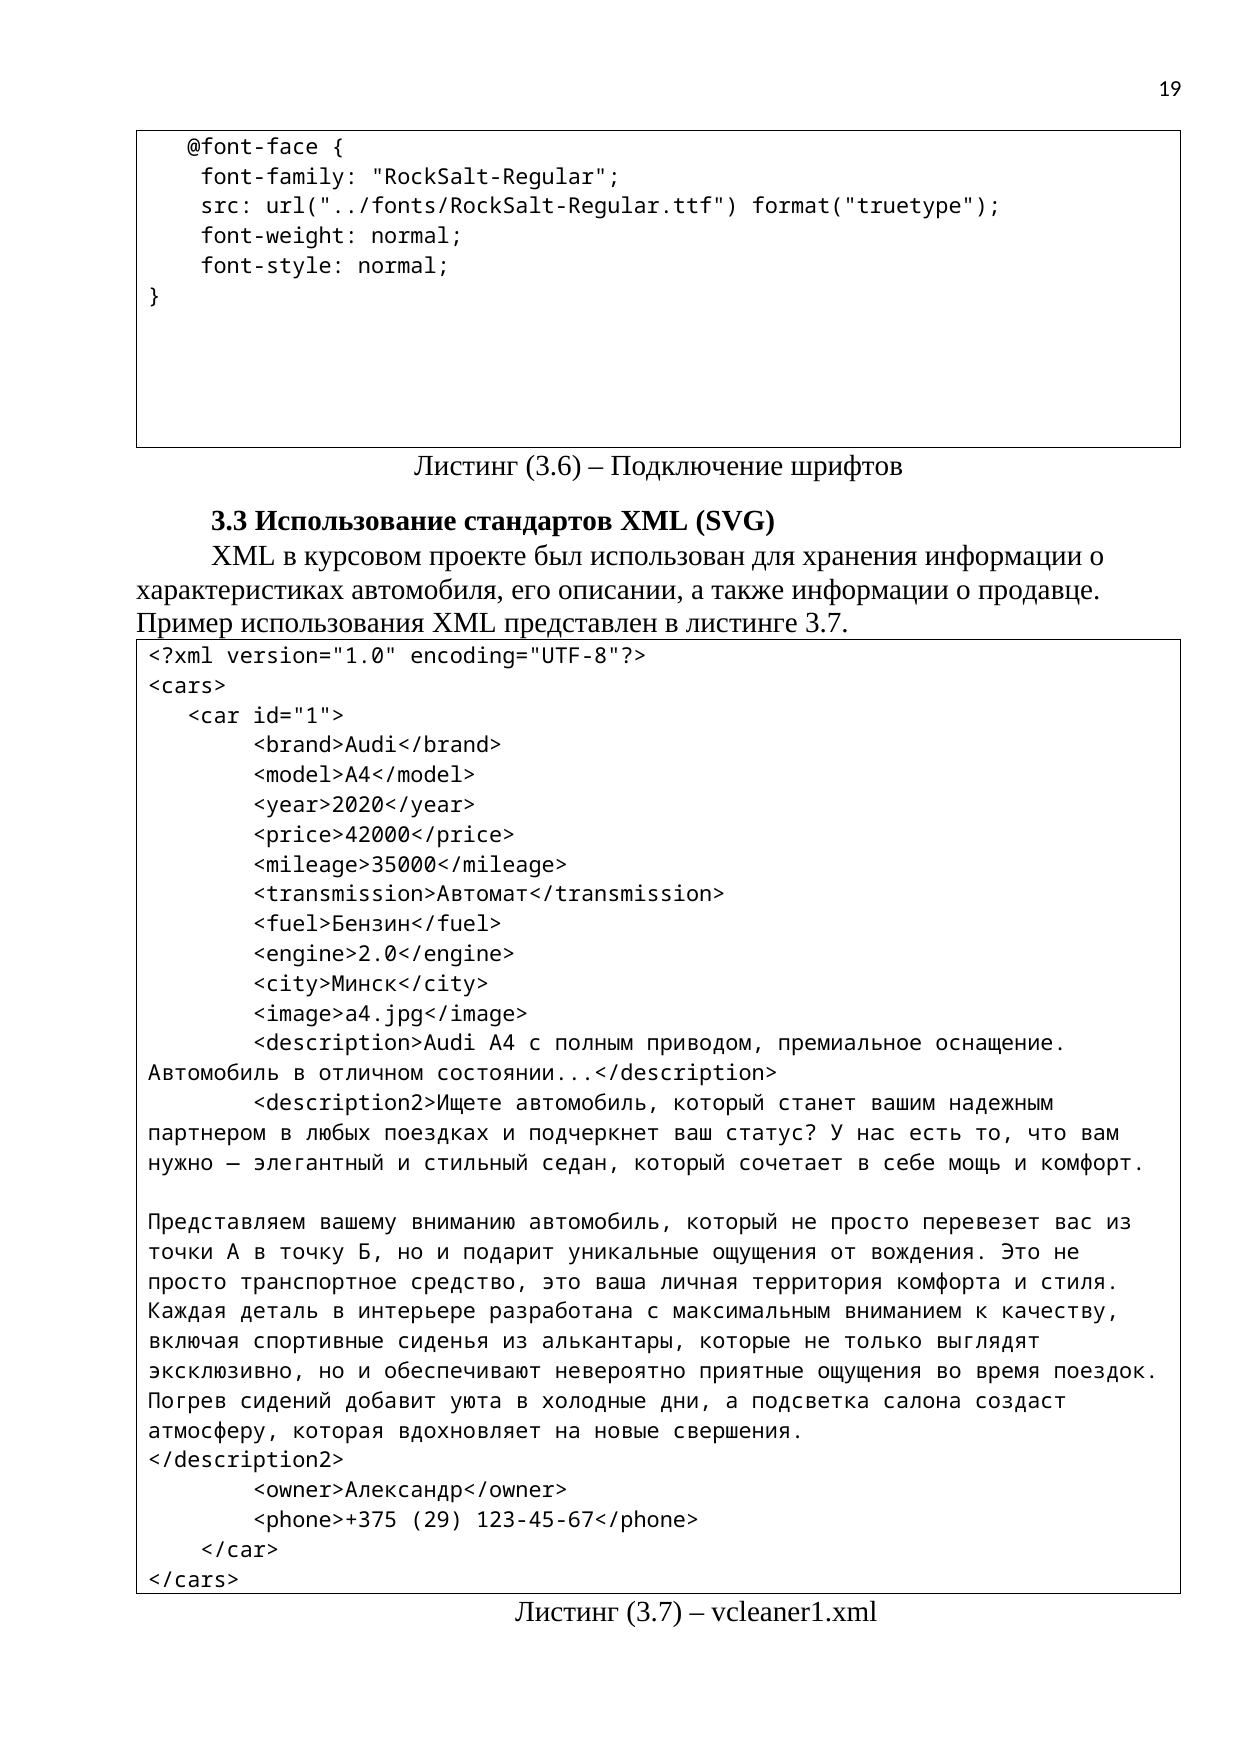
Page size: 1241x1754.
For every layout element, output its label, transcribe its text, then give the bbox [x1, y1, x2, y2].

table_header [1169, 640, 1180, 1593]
text Листинг (3.7) – vcleaner1.xml [136, 1594, 1181, 1628]
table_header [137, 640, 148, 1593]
text XML в курсовом проекте был использован для хранения информации о характеристиках автомобиля, его описании, а также информации о продавце. Пример использования XML представлен в листинге 3.7. [136, 538, 1181, 639]
subtitle 3.3 Использование стандартов XML (SVG) [136, 501, 1181, 538]
table_header @font-face { font-family: "RockSalt-Regular"; src: url("../fonts/RockSalt-Regular.ttf") format("truetype"); font-weight: normal; font-style: normal; } [137, 131, 1180, 447]
text Листинг (3.6) – Подключение шрифтов [136, 448, 1181, 482]
